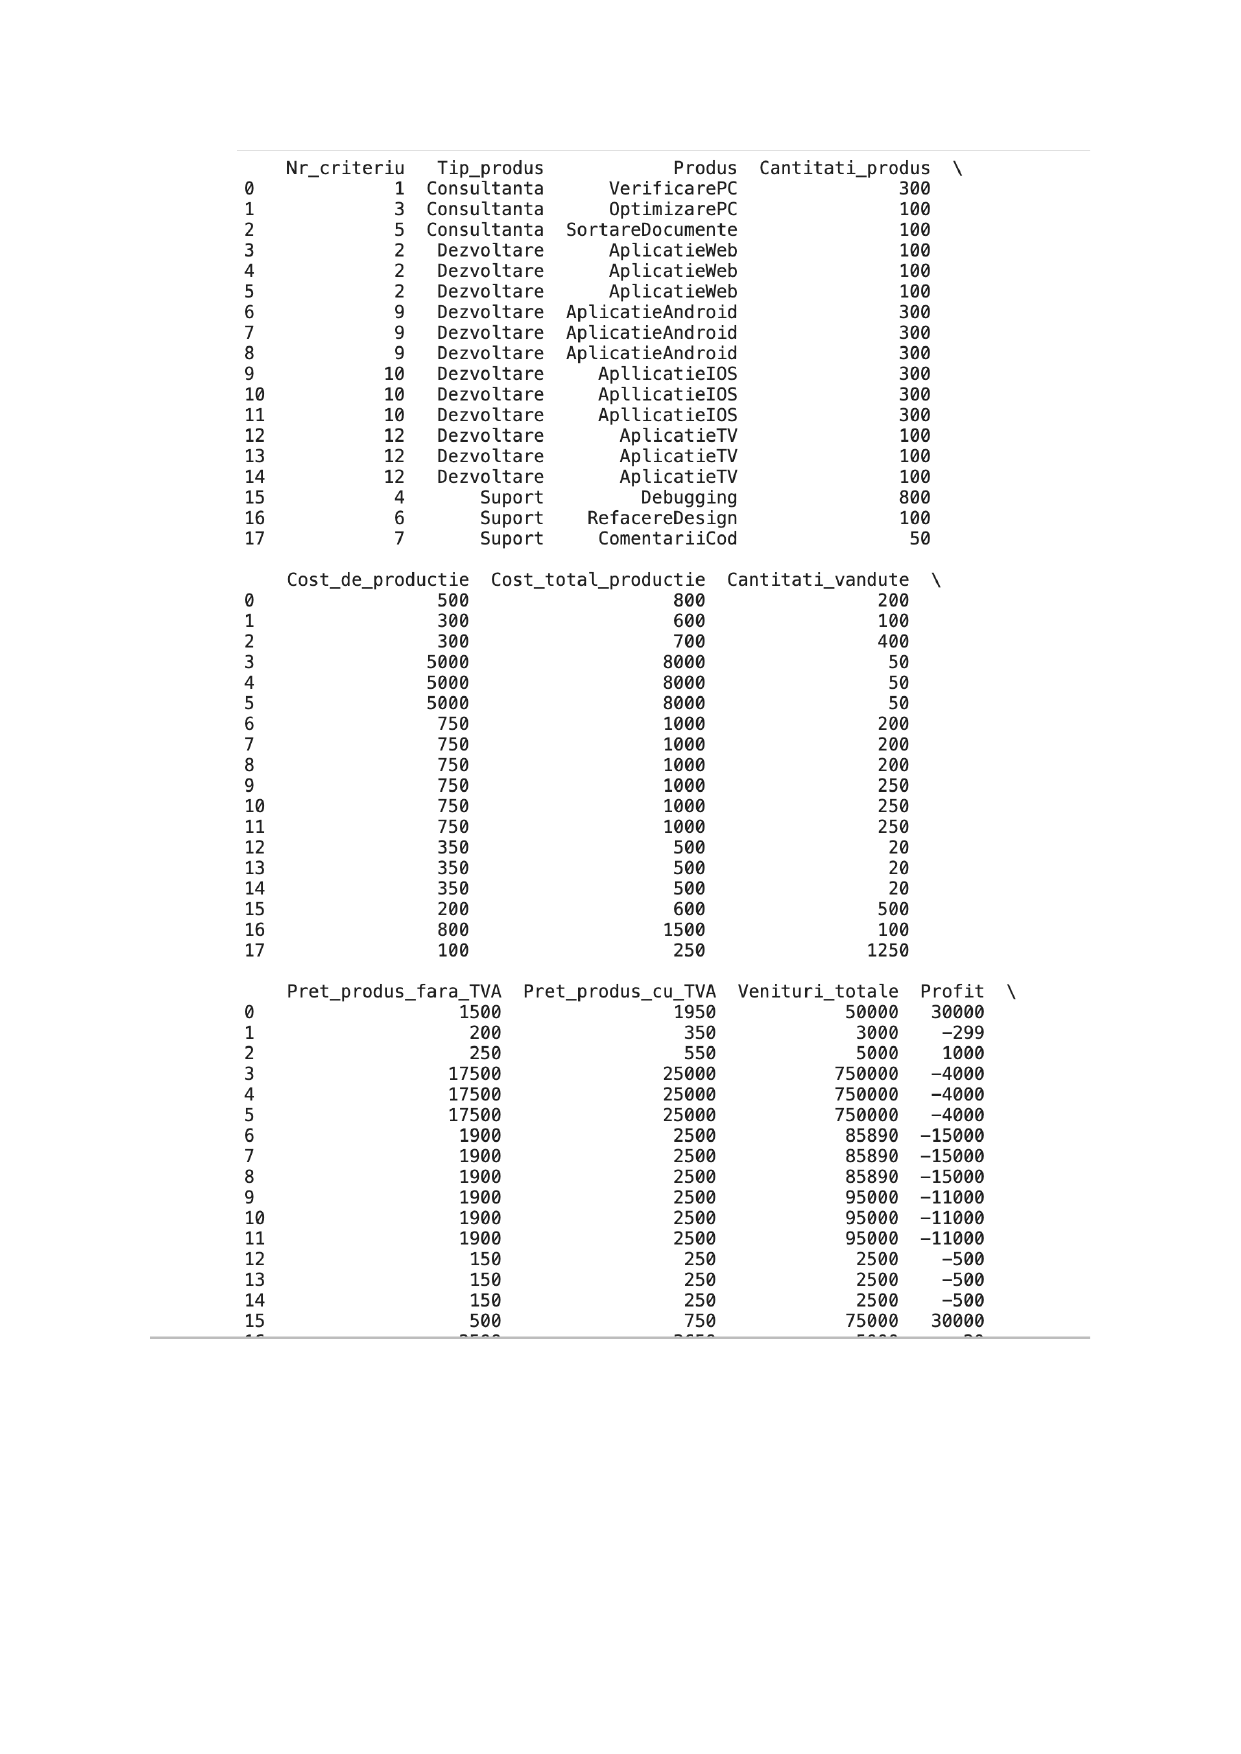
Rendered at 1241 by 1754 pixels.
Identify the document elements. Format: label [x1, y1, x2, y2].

picture [150, 150, 1091, 1339]
